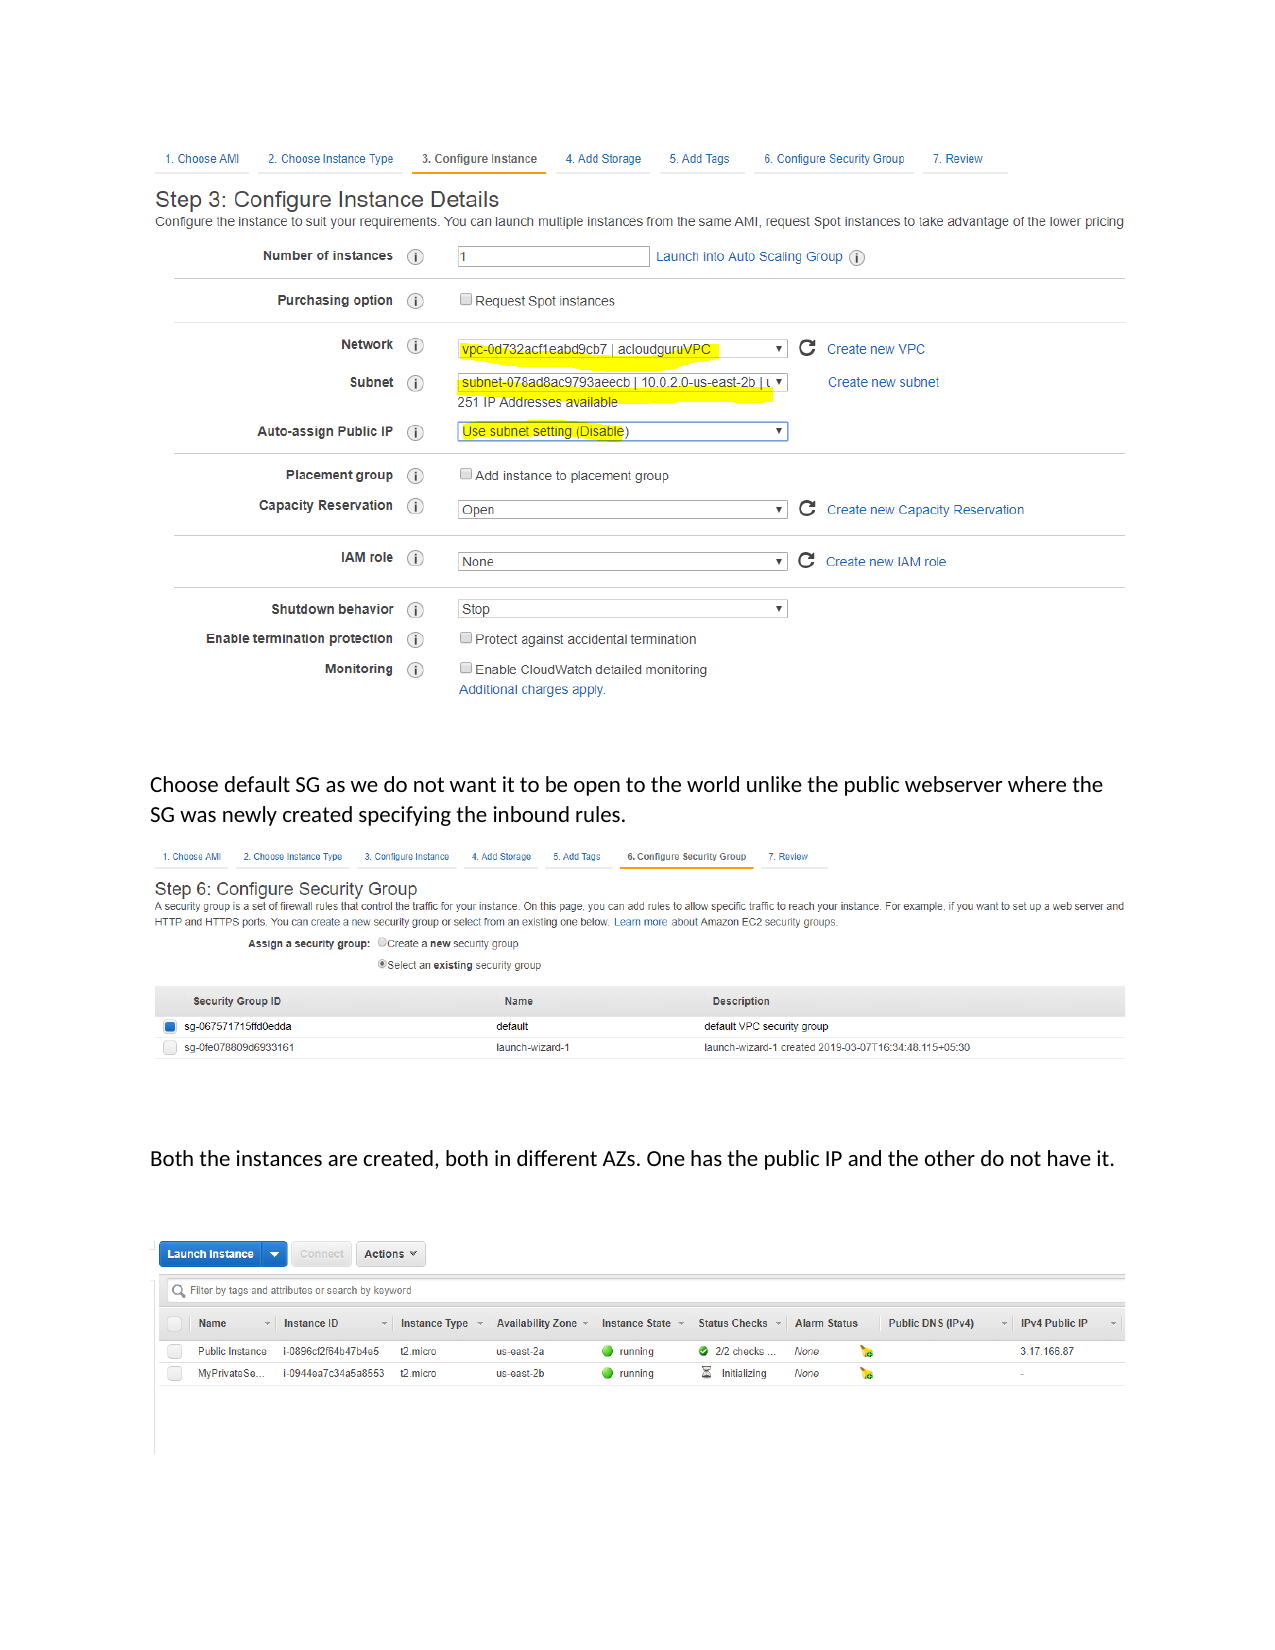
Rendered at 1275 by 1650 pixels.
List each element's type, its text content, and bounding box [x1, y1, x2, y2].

picture [150, 150, 1125, 704]
text Both the instances are created, both in different AZs. One has the public IP and the other do not have it. [150, 1144, 1125, 1172]
picture [150, 1237, 1125, 1454]
picture [150, 846, 1125, 1126]
text Choose default SG as we do not want it to be open to the world unlike the public webserver where the SG was newly created specifying the inbound rules. [150, 770, 1125, 828]
